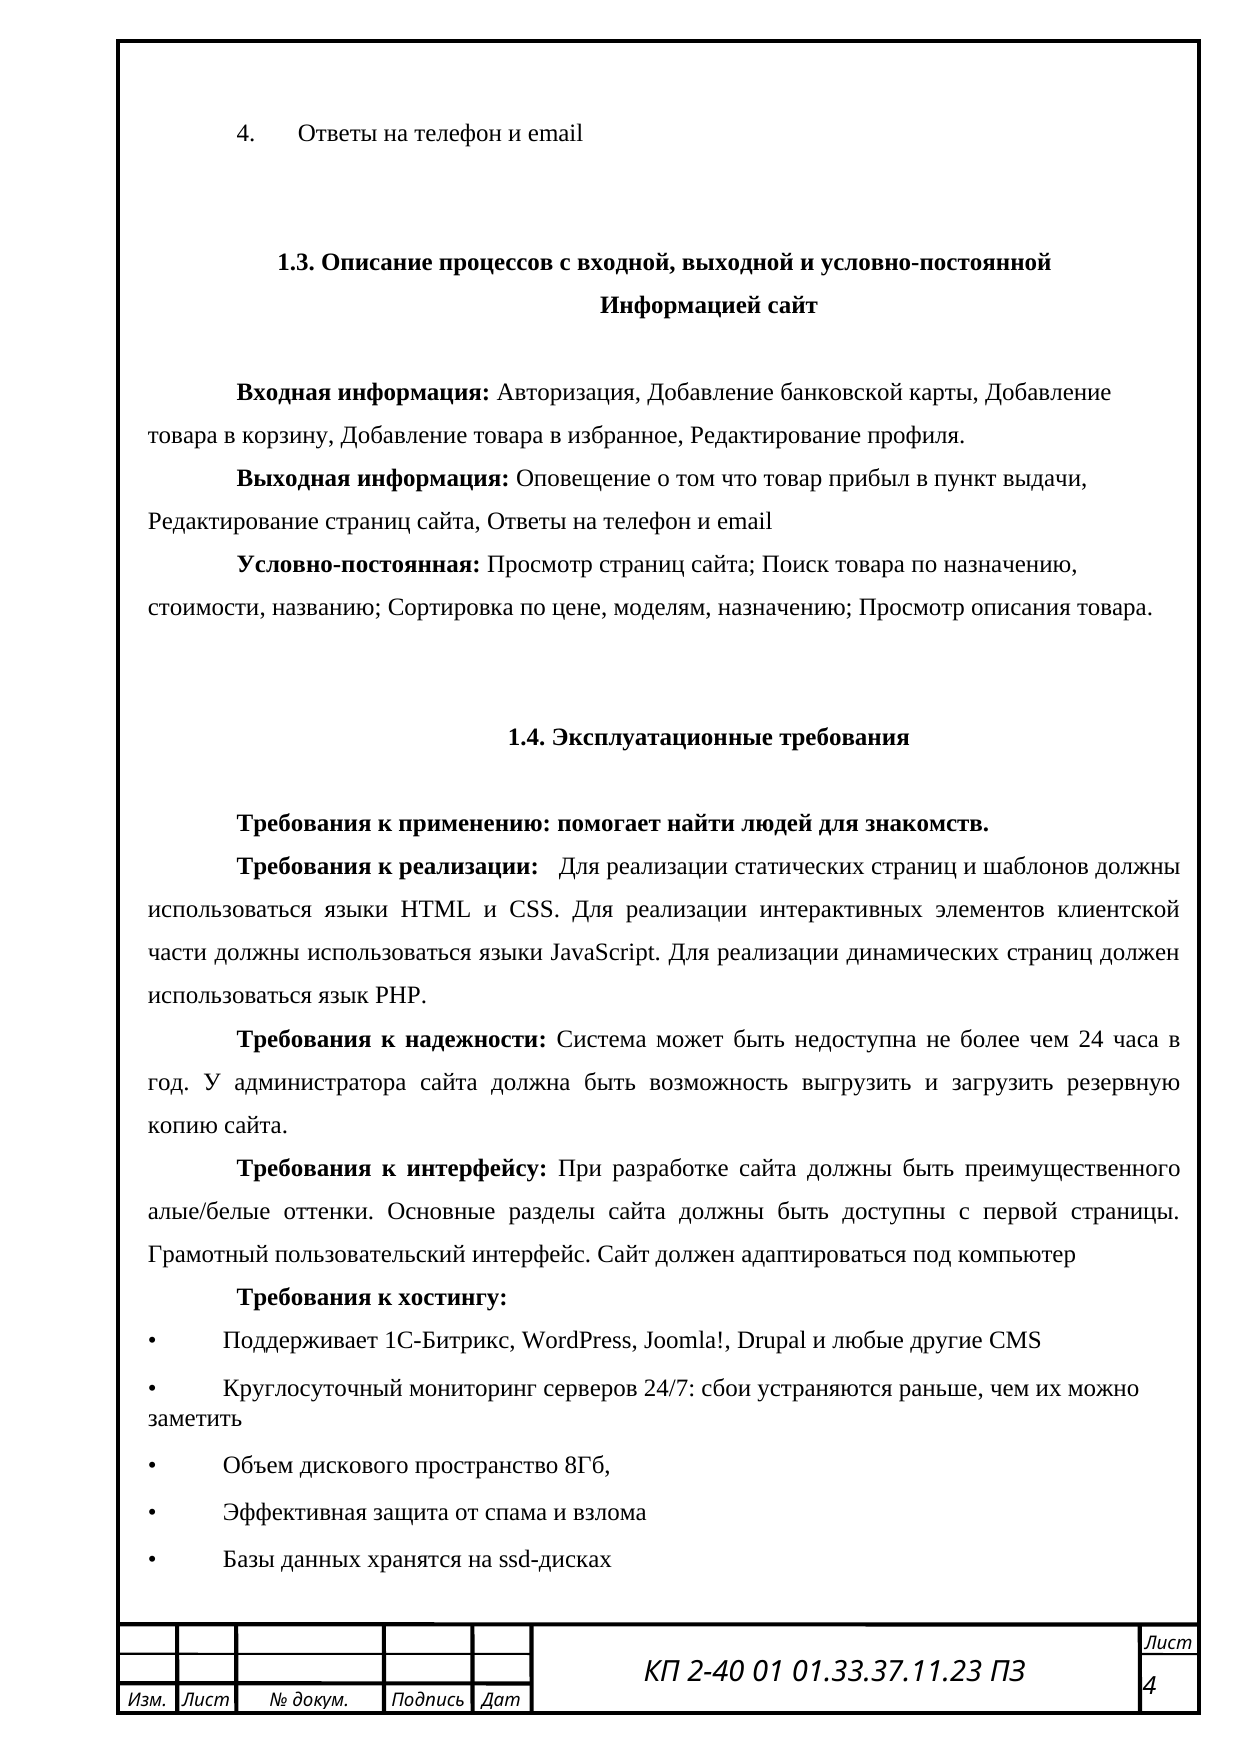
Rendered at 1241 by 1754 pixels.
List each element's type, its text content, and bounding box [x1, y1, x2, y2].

text Требования к реализации: Для реализации статических страниц и шаблонов должны использоваться языки HTML и CSS. Для реализации интерактивных элементов клиентской части должны использоваться языки JavaScript. Для реализации динамических страниц должен использоваться язык PHP. [148, 851, 1181, 1009]
text • Эффективная защита от спама и взлома [148, 1497, 1181, 1526]
text • Круглосуточный мониторинг серверов 24/7: сбои устраняются раньше, чем их можно заметить [148, 1373, 1181, 1432]
text 4. Ответы на телефон и email [148, 118, 1181, 147]
text • Базы данных хранятся на ssd-дисках [148, 1544, 1181, 1573]
text Требования к хостингу: [148, 1282, 1181, 1311]
text Требования к надежности: Система может быть недоступна не более чем 24 часа в год. У администратора сайта должна быть возможность выгрузить и загрузить резервную копию сайта. [148, 1024, 1181, 1139]
text 1.4. Эксплуатационные требования [148, 722, 1181, 751]
text • Поддерживает 1С-Битрикс, WordPress, Joomla!, Drupal и любые другие CMS [148, 1326, 1181, 1354]
text Требования к применению: помогает найти людей для знакомств. [148, 808, 1181, 837]
text Входная информация: Авторизация, Добавление банковской карты, Добавление товара в корзину, Добавление товара в избранное, Редактирование профиля. [148, 377, 1181, 449]
text Условно-постоянная: Просмотр страниц сайта; Поиск товара по назначению, стоимости, названию; Сортировка по цене, моделям, назначению; Просмотр описания товара. [148, 549, 1181, 621]
text Информацией сайт [148, 291, 1181, 319]
text Требования к интерфейсу: При разработке сайта должны быть преимущественного алые/белые оттенки. Основные разделы сайта должны быть доступны с первой страницы. Грамотный пользовательский интерфейс. Сайт должен адаптироваться под компьютер [148, 1153, 1181, 1268]
text Выходная информация: Оповещение о том что товар прибыл в пункт выдачи, Редактирование страниц сайта, Ответы на телефон и email [148, 463, 1181, 535]
text 1.3. Описание процессов с входной, выходной и условно-постоянной [148, 247, 1181, 276]
text • Объем дискового пространство 8Гб, [148, 1450, 1181, 1479]
